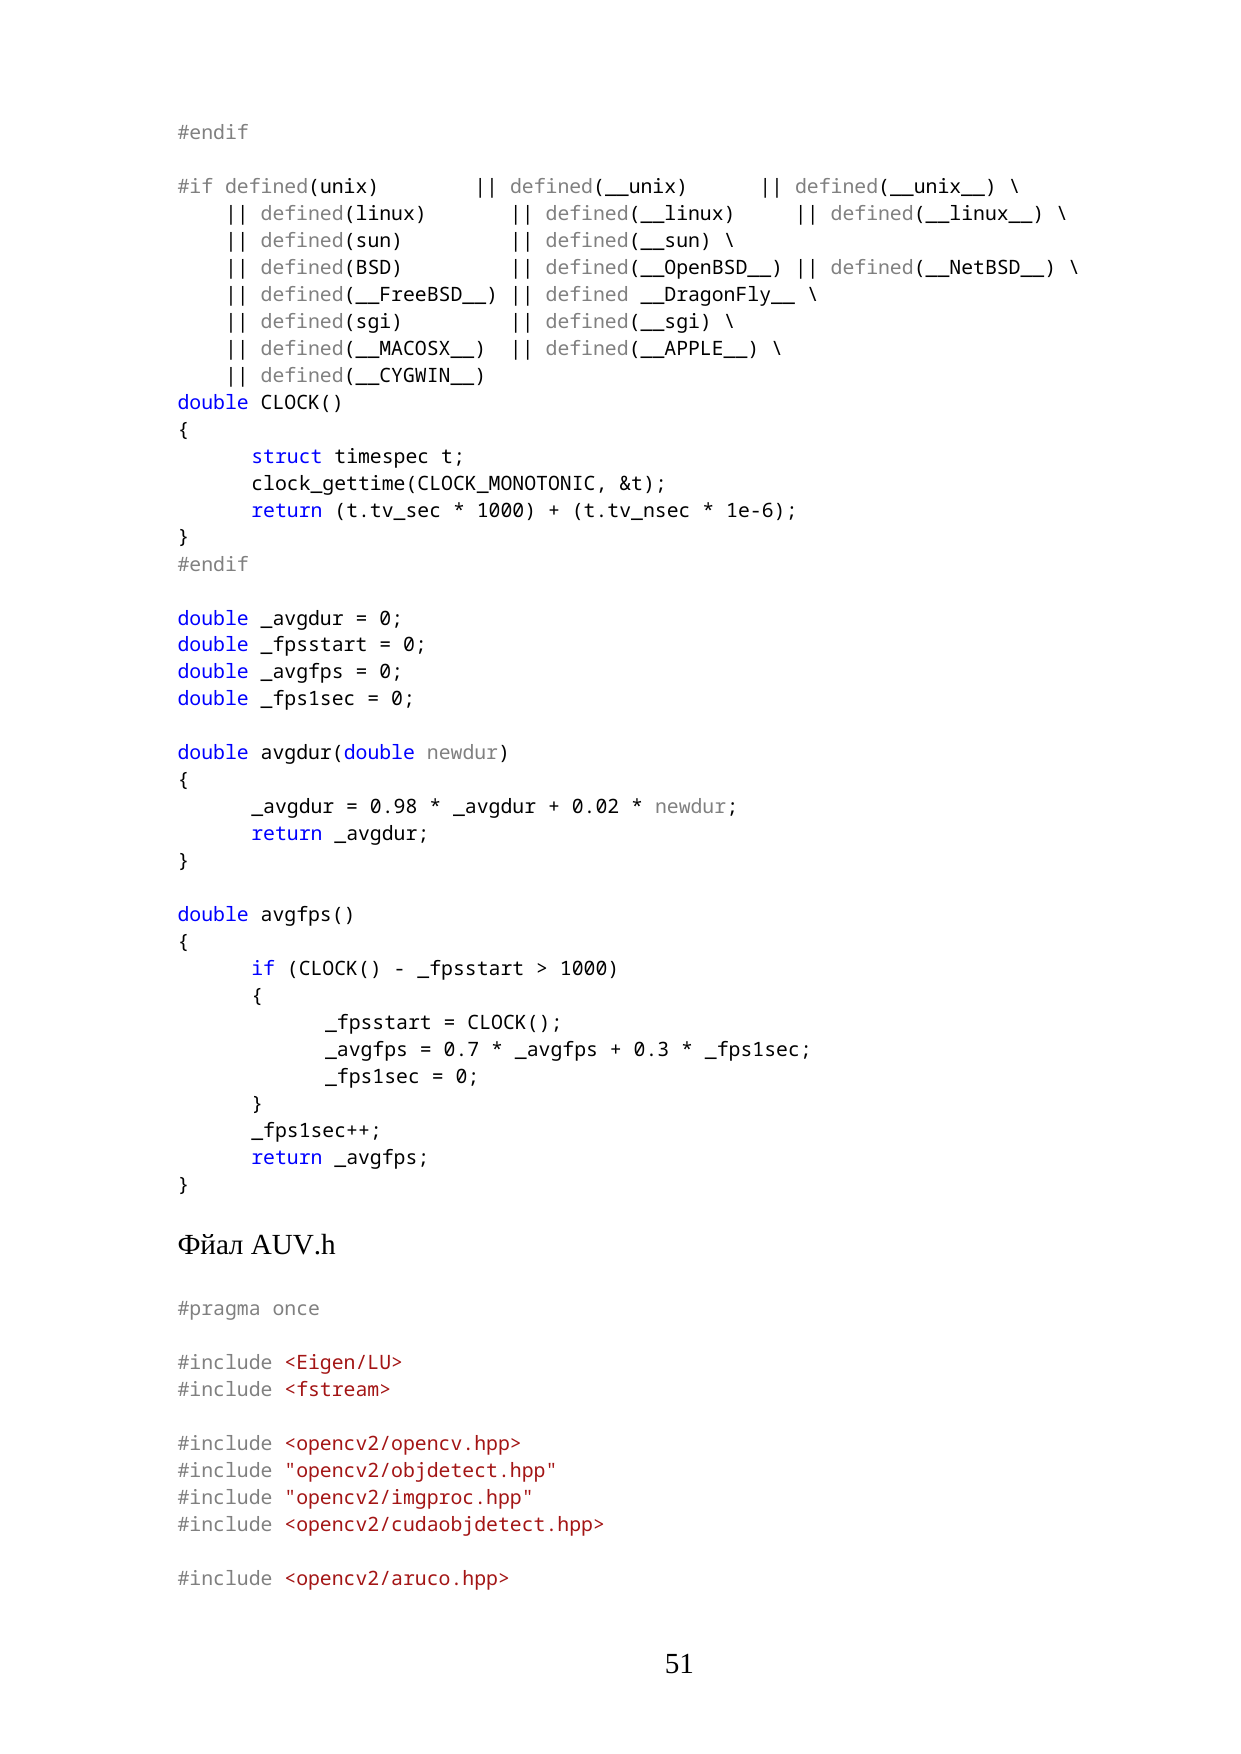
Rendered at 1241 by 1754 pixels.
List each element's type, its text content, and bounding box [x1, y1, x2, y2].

text _avgfps = 0.7 * _avgfps + 0.3 * _fps1sec; [177, 1035, 1181, 1062]
text return (t.tv_sec * 1000) + (t.tv_nsec * 1e-6); [177, 496, 1181, 523]
text #include "opencv2/imgproc.hpp" [177, 1483, 1181, 1510]
text #include <opencv2/cudaobjdetect.hpp> [177, 1510, 1181, 1537]
text double _fps1sec = 0; [177, 685, 1181, 712]
text { [177, 415, 1181, 442]
text #pragma once [177, 1294, 1181, 1321]
text clock_gettime(CLOCK_MONOTONIC, &t); [177, 469, 1181, 496]
text || defined(__CYGWIN__) [177, 361, 1181, 388]
text #endif [177, 550, 1181, 577]
text #endif [177, 118, 1181, 145]
text double avgfps() [177, 901, 1181, 927]
text struct timespec t; [177, 442, 1181, 469]
text #include <opencv2/aruco.hpp> [177, 1564, 1181, 1591]
text { [177, 766, 1181, 793]
text _fpsstart = CLOCK(); [177, 1008, 1181, 1035]
text || defined(BSD) || defined(__OpenBSD__) || defined(__NetBSD__) \ [177, 253, 1181, 280]
text double _avgdur = 0; [177, 604, 1181, 631]
text { [177, 981, 1181, 1008]
text #include <Eigen/LU> [177, 1348, 1181, 1375]
text if (CLOCK() - _fpsstart > 1000) [177, 954, 1181, 981]
text || defined(__MACOSX__) || defined(__APPLE__) \ [177, 334, 1181, 361]
text || defined(linux) || defined(__linux) || defined(__linux__) \ [177, 199, 1181, 226]
text _avgdur = 0.98 * _avgdur + 0.02 * newdur; [177, 793, 1181, 819]
text } [177, 847, 1181, 873]
text Фйал AUV.h [177, 1227, 1181, 1261]
text return _avgdur; [177, 819, 1181, 847]
text { [177, 927, 1181, 954]
text double _fpsstart = 0; [177, 631, 1181, 658]
text || defined(__FreeBSD__) || defined __DragonFly__ \ [177, 280, 1181, 307]
text } [177, 1170, 1181, 1197]
text _fps1sec = 0; [177, 1062, 1181, 1089]
text double _avgfps = 0; [177, 658, 1181, 685]
text #if defined(unix) || defined(__unix) || defined(__unix__) \ [177, 172, 1181, 199]
text _fps1sec++; [177, 1116, 1181, 1143]
text } [177, 1089, 1181, 1116]
text double CLOCK() [177, 388, 1181, 415]
text double avgdur(double newdur) [177, 739, 1181, 766]
text #include <opencv2/opencv.hpp> [177, 1429, 1181, 1456]
text #include <fstream> [177, 1375, 1181, 1402]
text } [177, 523, 1181, 550]
text return _avgfps; [177, 1143, 1181, 1170]
text || defined(sgi) || defined(__sgi) \ [177, 307, 1181, 334]
text #include "opencv2/objdetect.hpp" [177, 1456, 1181, 1483]
text || defined(sun) || defined(__sun) \ [177, 226, 1181, 253]
